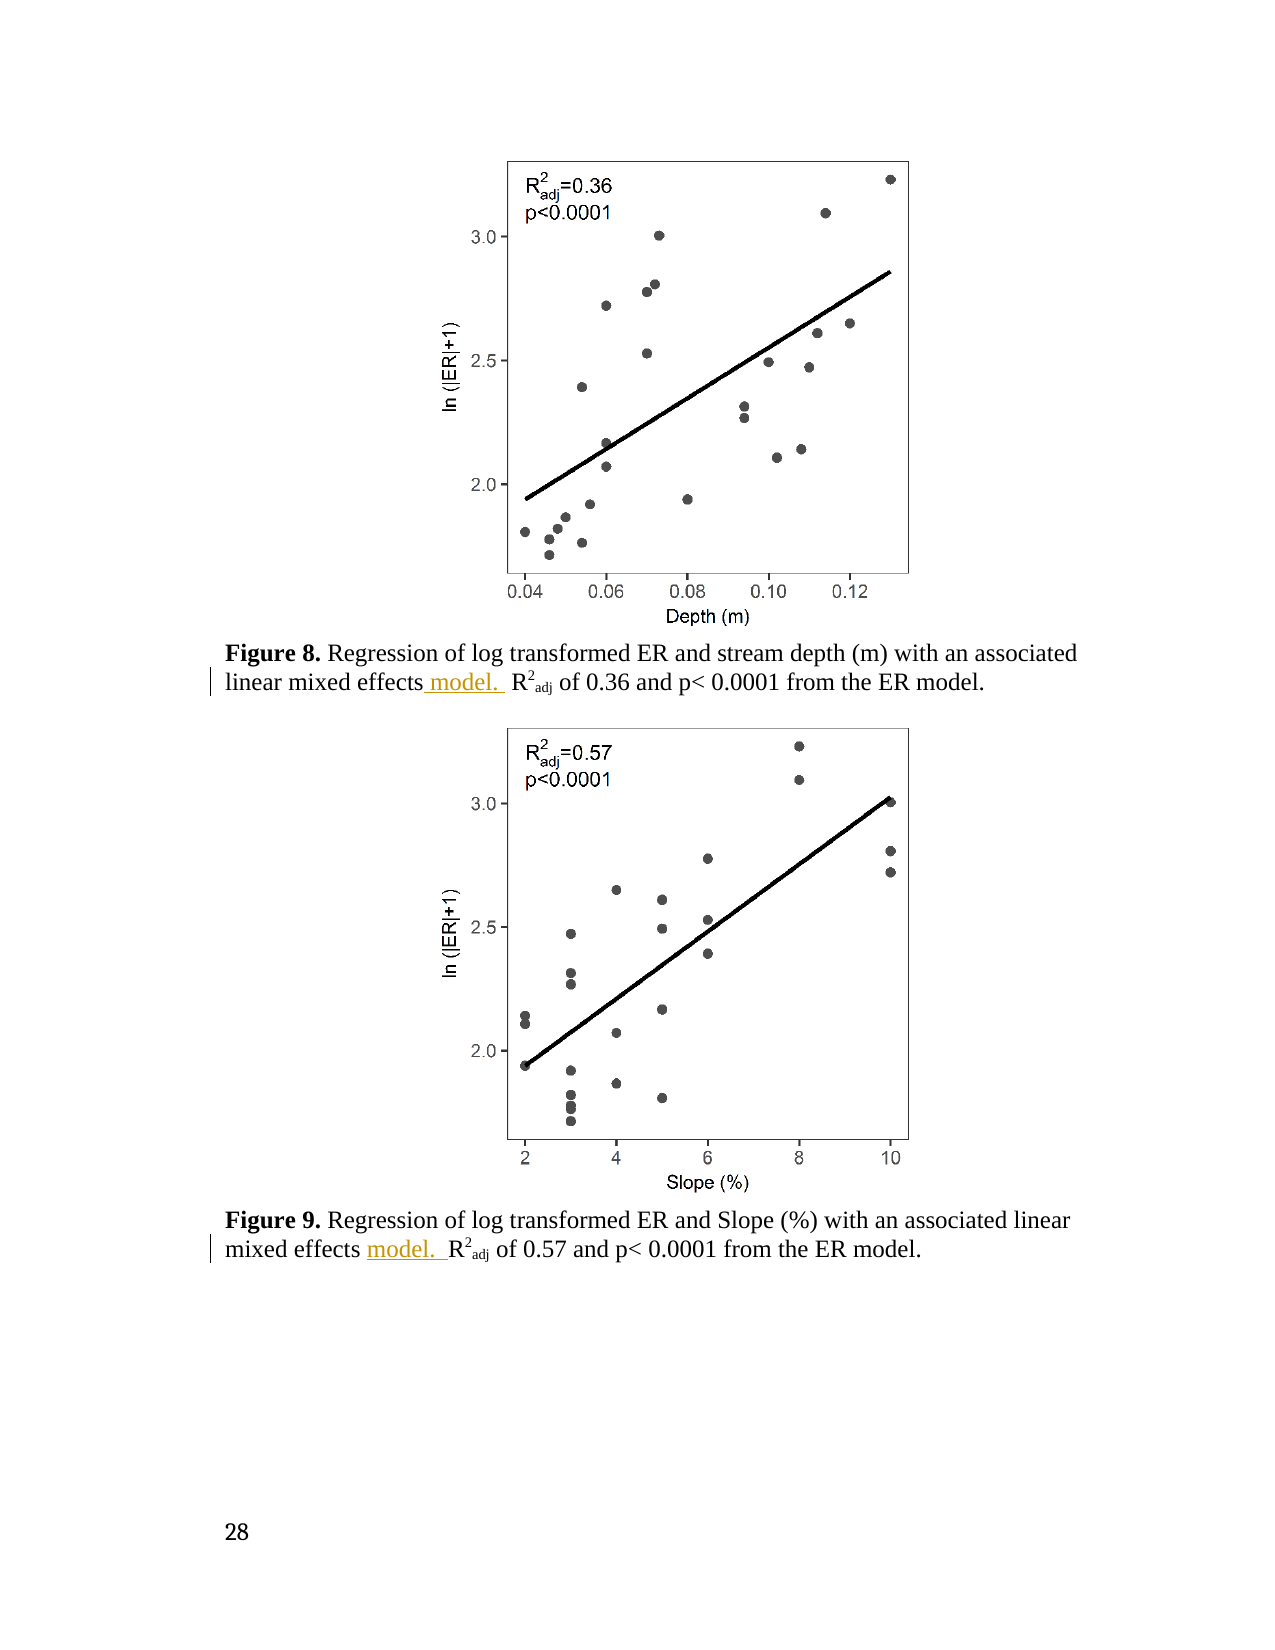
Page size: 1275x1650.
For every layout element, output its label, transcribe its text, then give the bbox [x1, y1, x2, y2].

picture [430, 716, 920, 1205]
text Figure 8. Regression of log transformed ER and stream depth (m) with an associated linear mixed effects R2adj of 0.36 and p< 0.0001 from the ER model. [225, 638, 1125, 696]
picture [430, 150, 920, 639]
text Figure 9. Regression of log transformed ER and Slope (%) with an associated linear mixed effects R2adj of 0.57 and p< 0.0001 from the ER model. [225, 1205, 1125, 1262]
